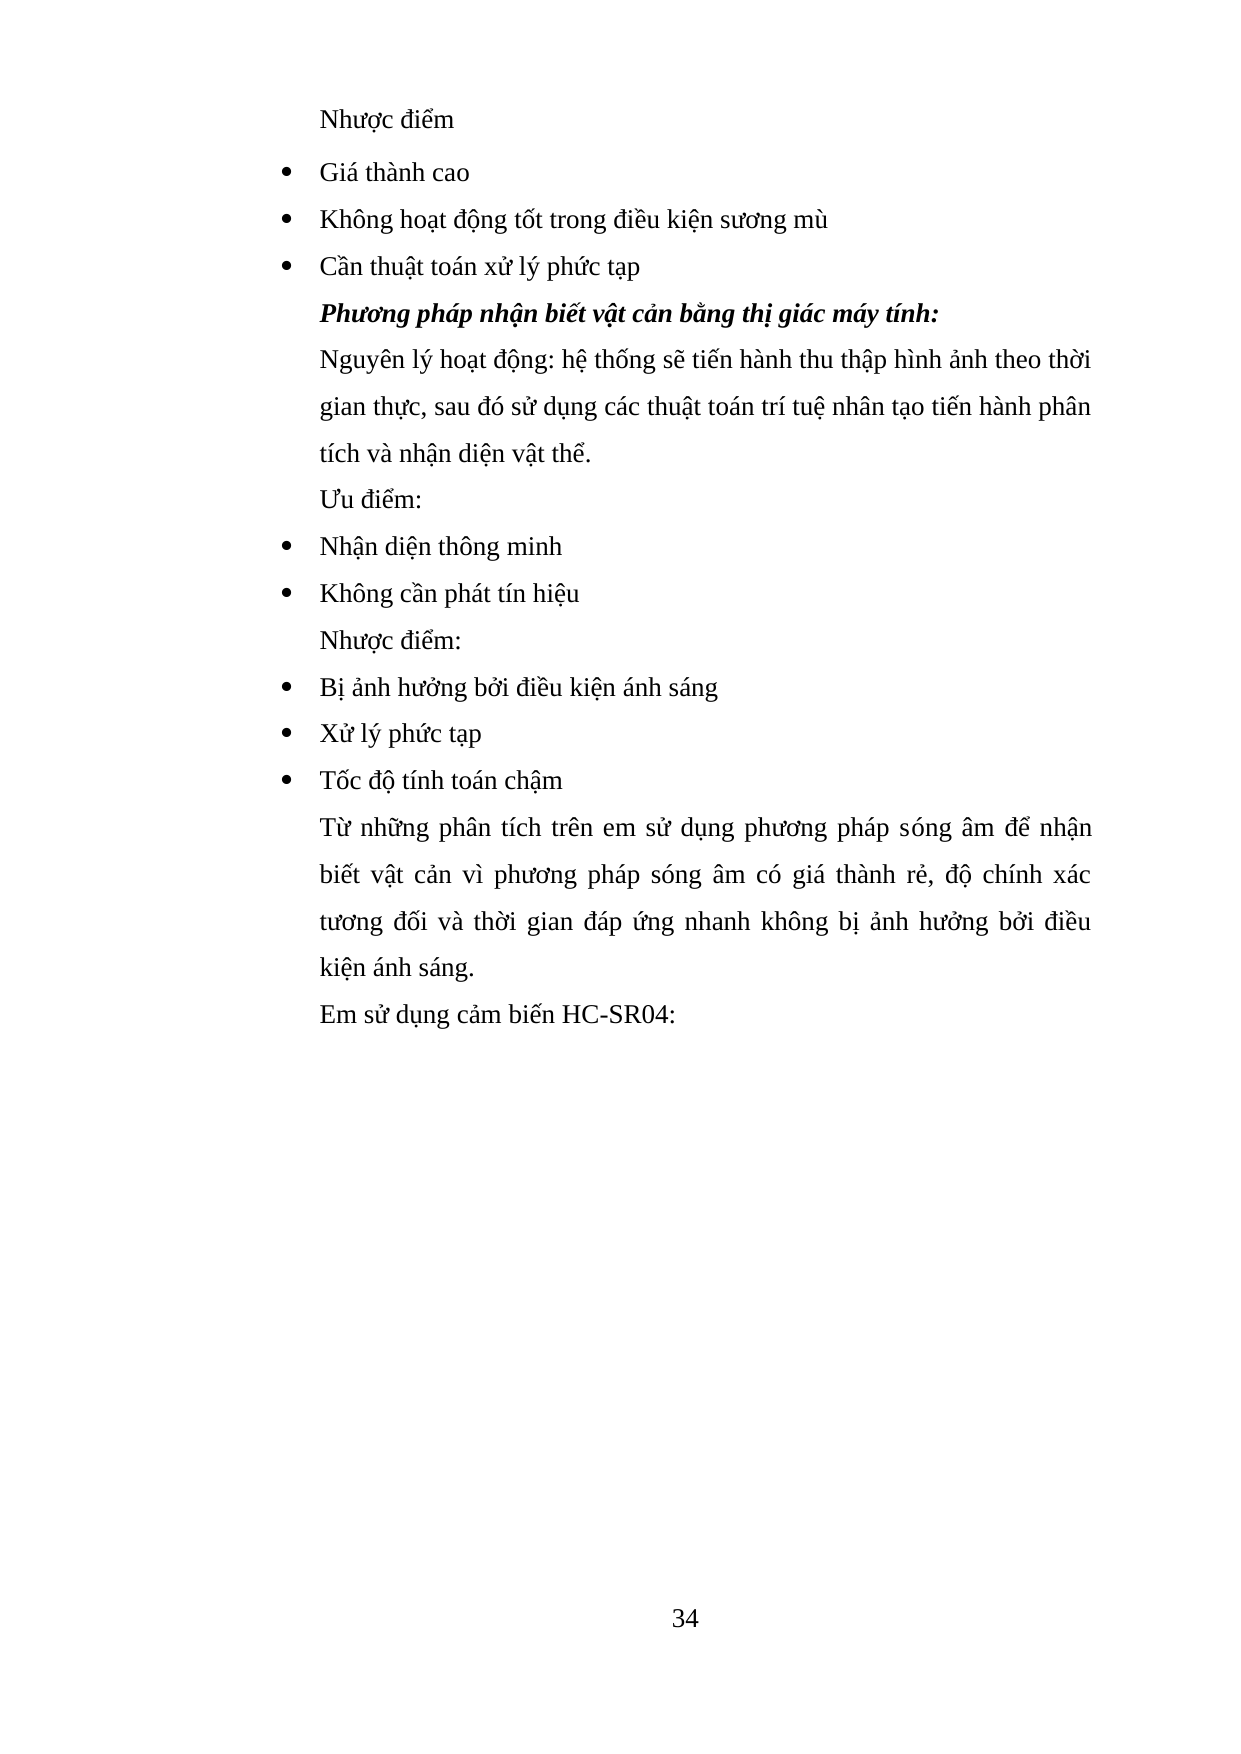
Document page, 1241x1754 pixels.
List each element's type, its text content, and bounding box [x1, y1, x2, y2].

list Nhược điểm: [319, 624, 1092, 655]
list Tốc độ tính toán chậm [282, 764, 1092, 796]
list Ưu điểm: [319, 484, 1092, 515]
list Cần thuật toán xử lý phức tạp [282, 250, 1092, 281]
list Nguyên lý hoạt động: hệ thống sẽ tiến hành thu thập hình ảnh theo thời gian thực, sau đó sử dụng các thuật toán trí tuệ nhân tạo tiến hành phân tích và nhận diện vật thể. [319, 344, 1092, 468]
list Phương pháp nhận biết vật cản bằng thị giác máy tính: [319, 297, 1092, 328]
text Nhược điểm [319, 103, 1092, 134]
list Từ những phân tích trên em sử dụng phương pháp sóng âm để nhận biết vật cản vì phương pháp sóng âm có giá thành rẻ, độ chính xác tương đối và thời gian đáp ứng nhanh không bị ảnh hưởng bởi điều kiện ánh sáng. [319, 811, 1092, 982]
list Bị ảnh hưởng bởi điều kiện ánh sáng [282, 671, 1092, 702]
list Em sử dụng cảm biến HC-SR04: [319, 998, 1092, 1029]
list Xử lý phức tạp [282, 718, 1092, 749]
list Không hoạt động tốt trong điều kiện sương mù [282, 203, 1092, 234]
list Không cần phát tín hiệu [282, 577, 1092, 608]
list Giá thành cao [282, 156, 1092, 188]
list Nhận diện thông minh [282, 530, 1092, 562]
